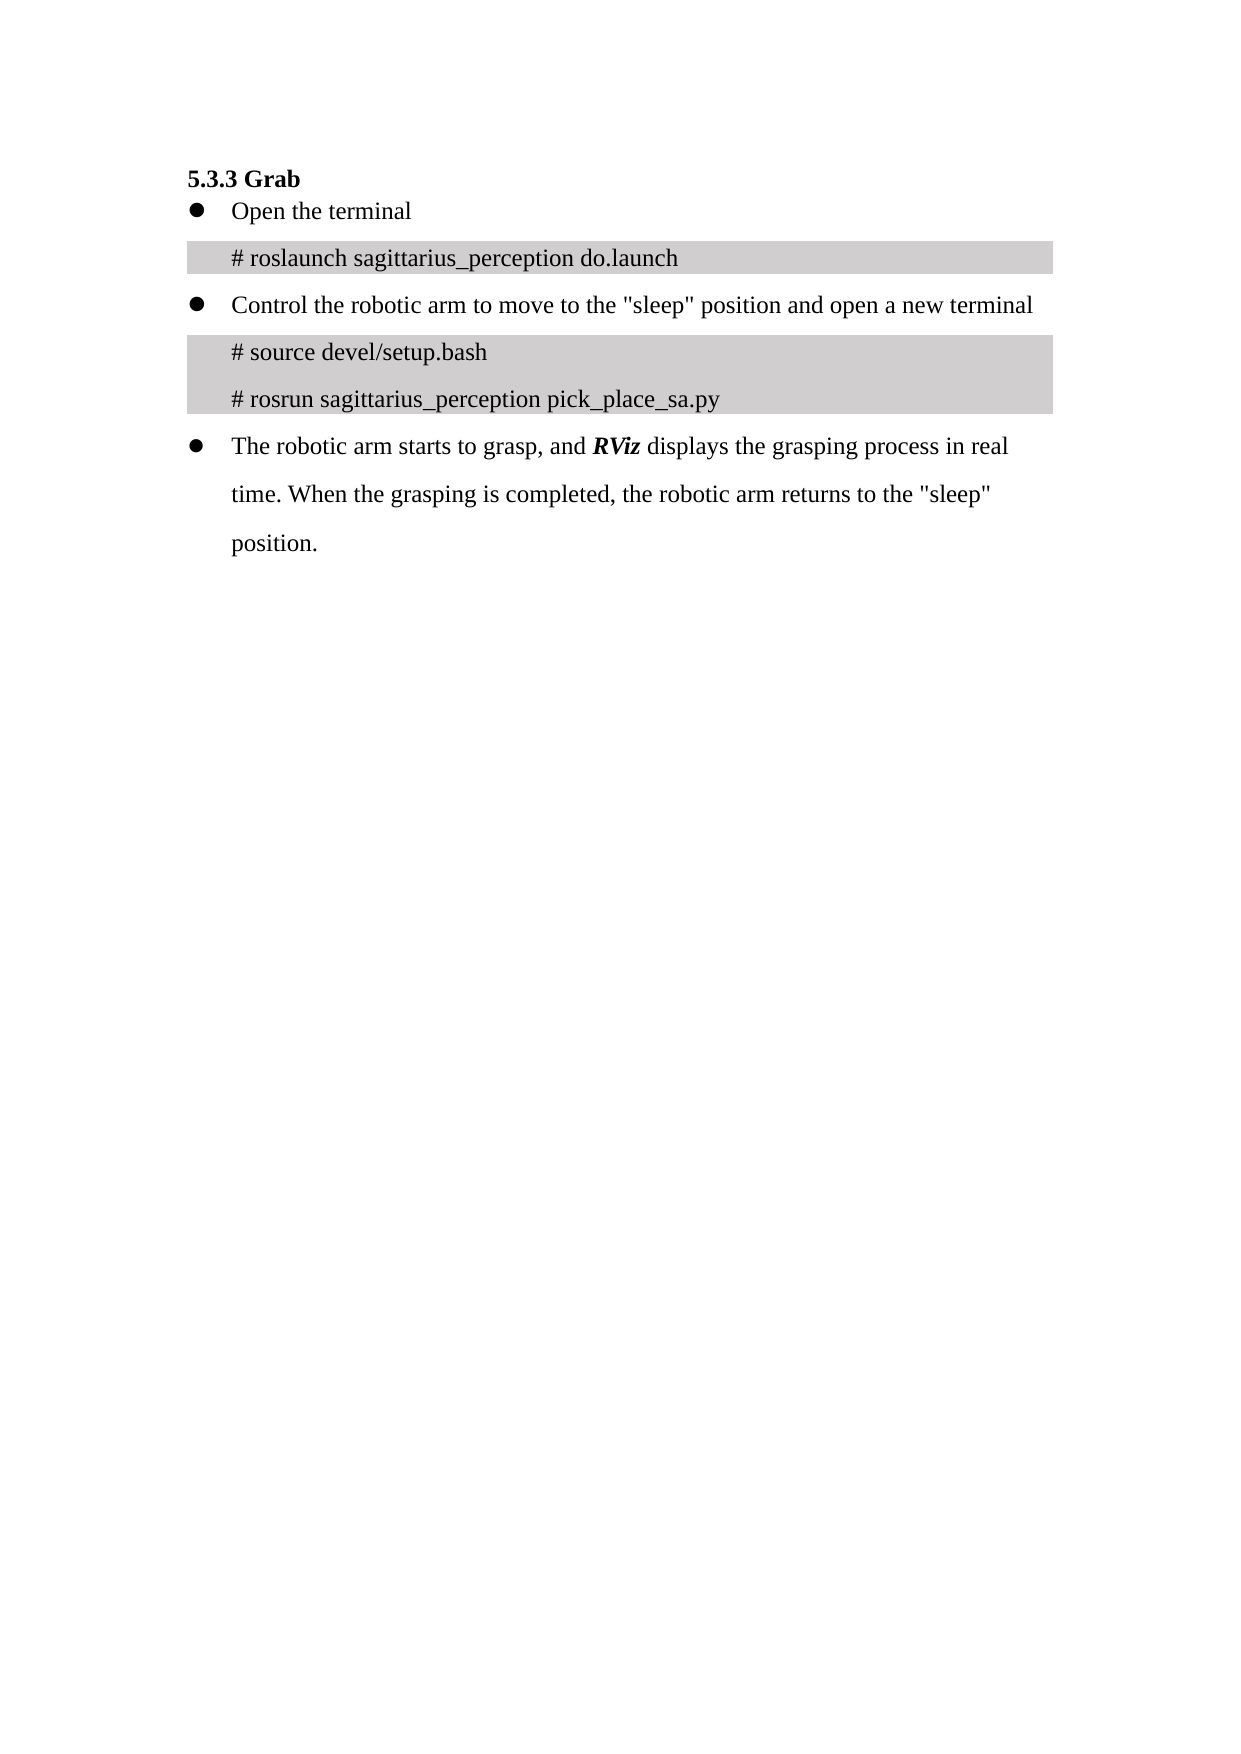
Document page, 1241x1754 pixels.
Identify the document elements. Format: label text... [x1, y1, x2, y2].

list The robotic arm starts to grasp, and RViz displays the grasping process in real time. When the grasping is completed, the robotic arm returns to the "sleep" position. [187, 429, 1053, 559]
text 5.3.3 Grab [187, 162, 1053, 194]
list Open the terminal [187, 194, 1053, 227]
text # roslaunch sagittarius_perception do.launch [187, 241, 1053, 274]
text # rosrun sagittarius_perception pick_place_sa.py [187, 382, 1053, 414]
list Control the robotic arm to move to the "sleep" position and open a new terminal [187, 288, 1053, 321]
text # source devel/setup.bash [187, 335, 1053, 368]
